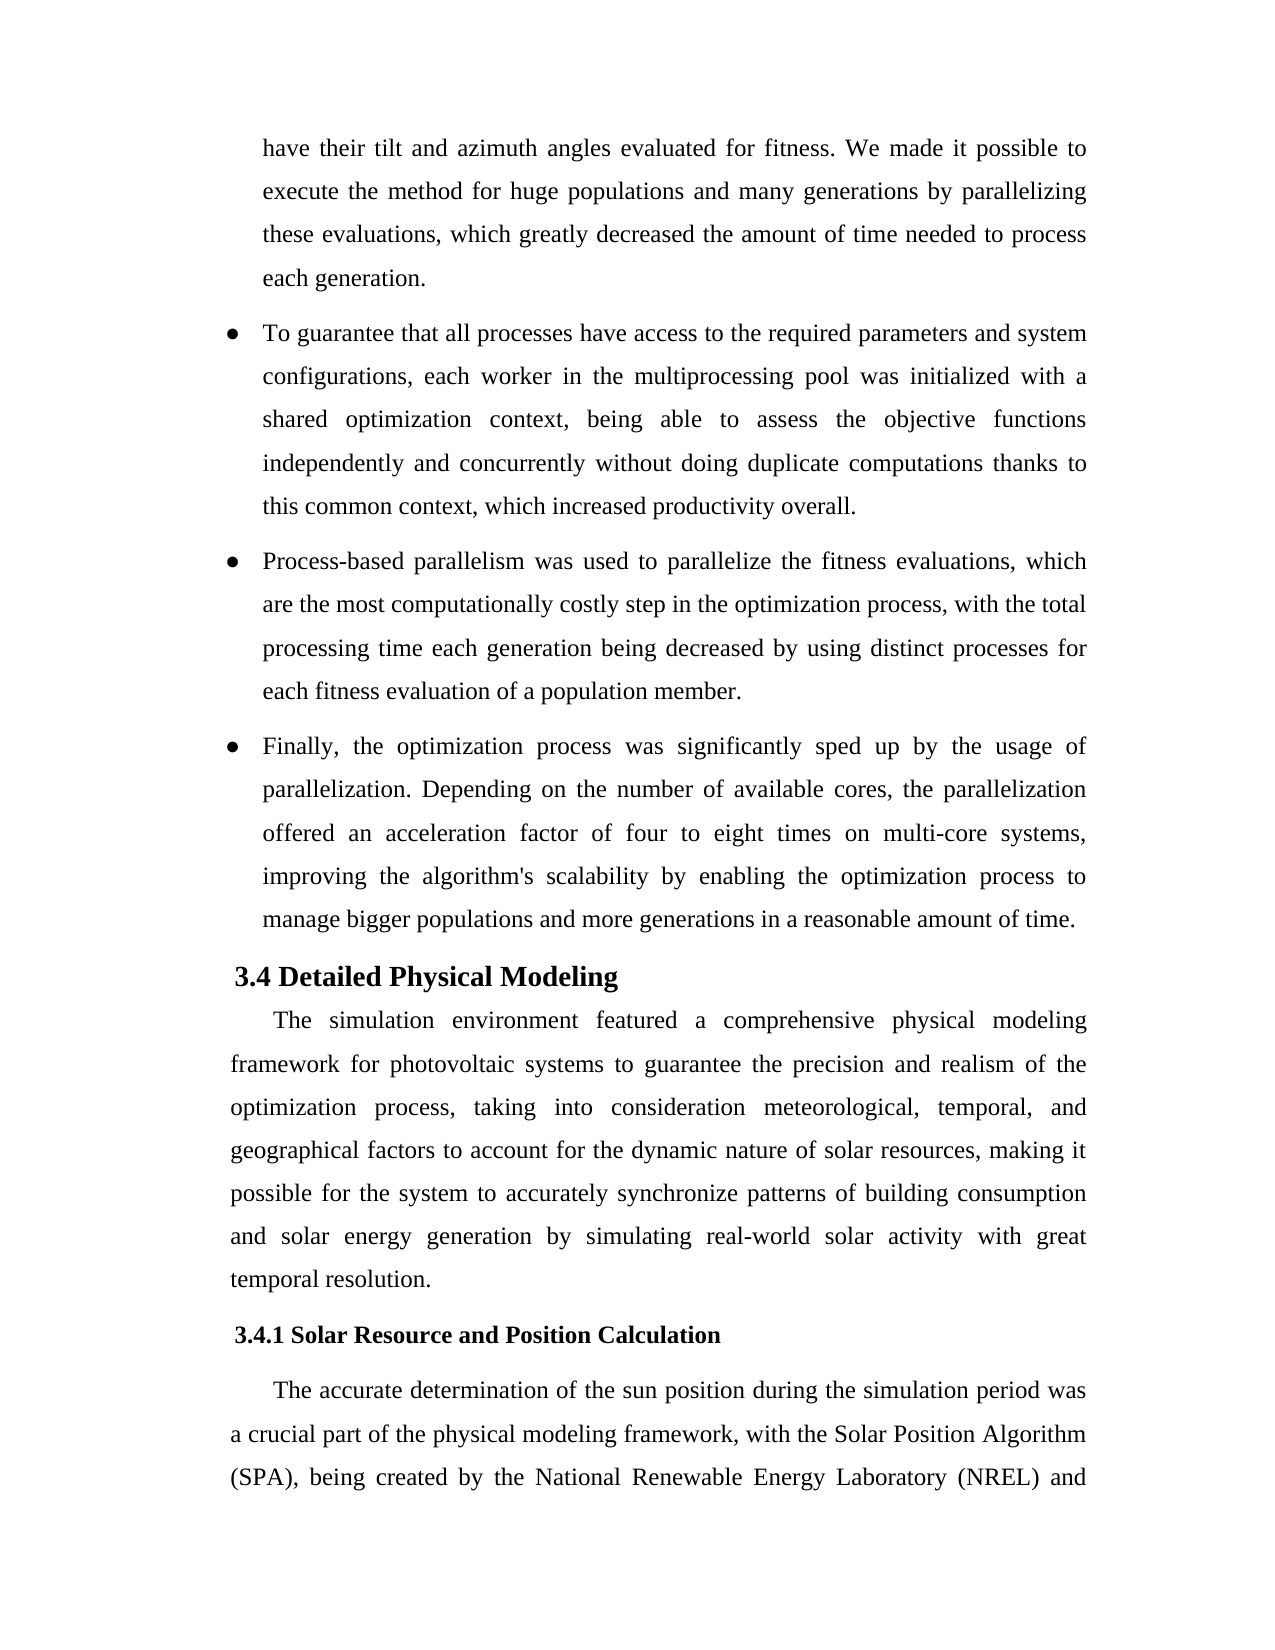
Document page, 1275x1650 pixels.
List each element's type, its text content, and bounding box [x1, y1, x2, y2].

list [225, 133, 1087, 291]
list To guarantee that all processes have access to the required parameters and system configurations, each worker in the multiprocessing pool was initialized with a shared optimization context, being able to assess the objective functions independently and concurrently without doing duplicate computations thanks to this common context, which increased productivity overall. [225, 318, 1087, 519]
list Process-based parallelism was used to parallelize the fitness evaluations, which are the most computationally costly step in the optimization process, with the total processing time each generation being decreased by using distinct processes for each fitness evaluation of a population member. [225, 546, 1087, 704]
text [230, 1376, 1087, 1491]
text The simulation environment featured a comprehensive physical modeling framework for photovoltaic systems to guarantee the precision and realism of the optimization process, taking into consideration meteorological, temporal, and geographical factors to account for the dynamic nature of solar resources, making it possible for the system to accurately synchronize patterns of building consumption and solar energy generation by simulating real-world solar activity with great temporal resolution. [230, 1006, 1087, 1293]
list Finally, the optimization process was significantly sped up by the usage of parallelization. Depending on the number of available cores, the parallelization offered an acceleration factor of four to eight times on multi-core systems, improving the algorithm's scalability by enabling the optimization process to manage bigger populations and more generations in a reasonable amount of time. [225, 731, 1087, 933]
subtitle 3.4 Detailed Physical Modeling [234, 959, 1087, 993]
subtitle 3.4.1 Solar Resource and Position Calculation [234, 1320, 1087, 1349]
